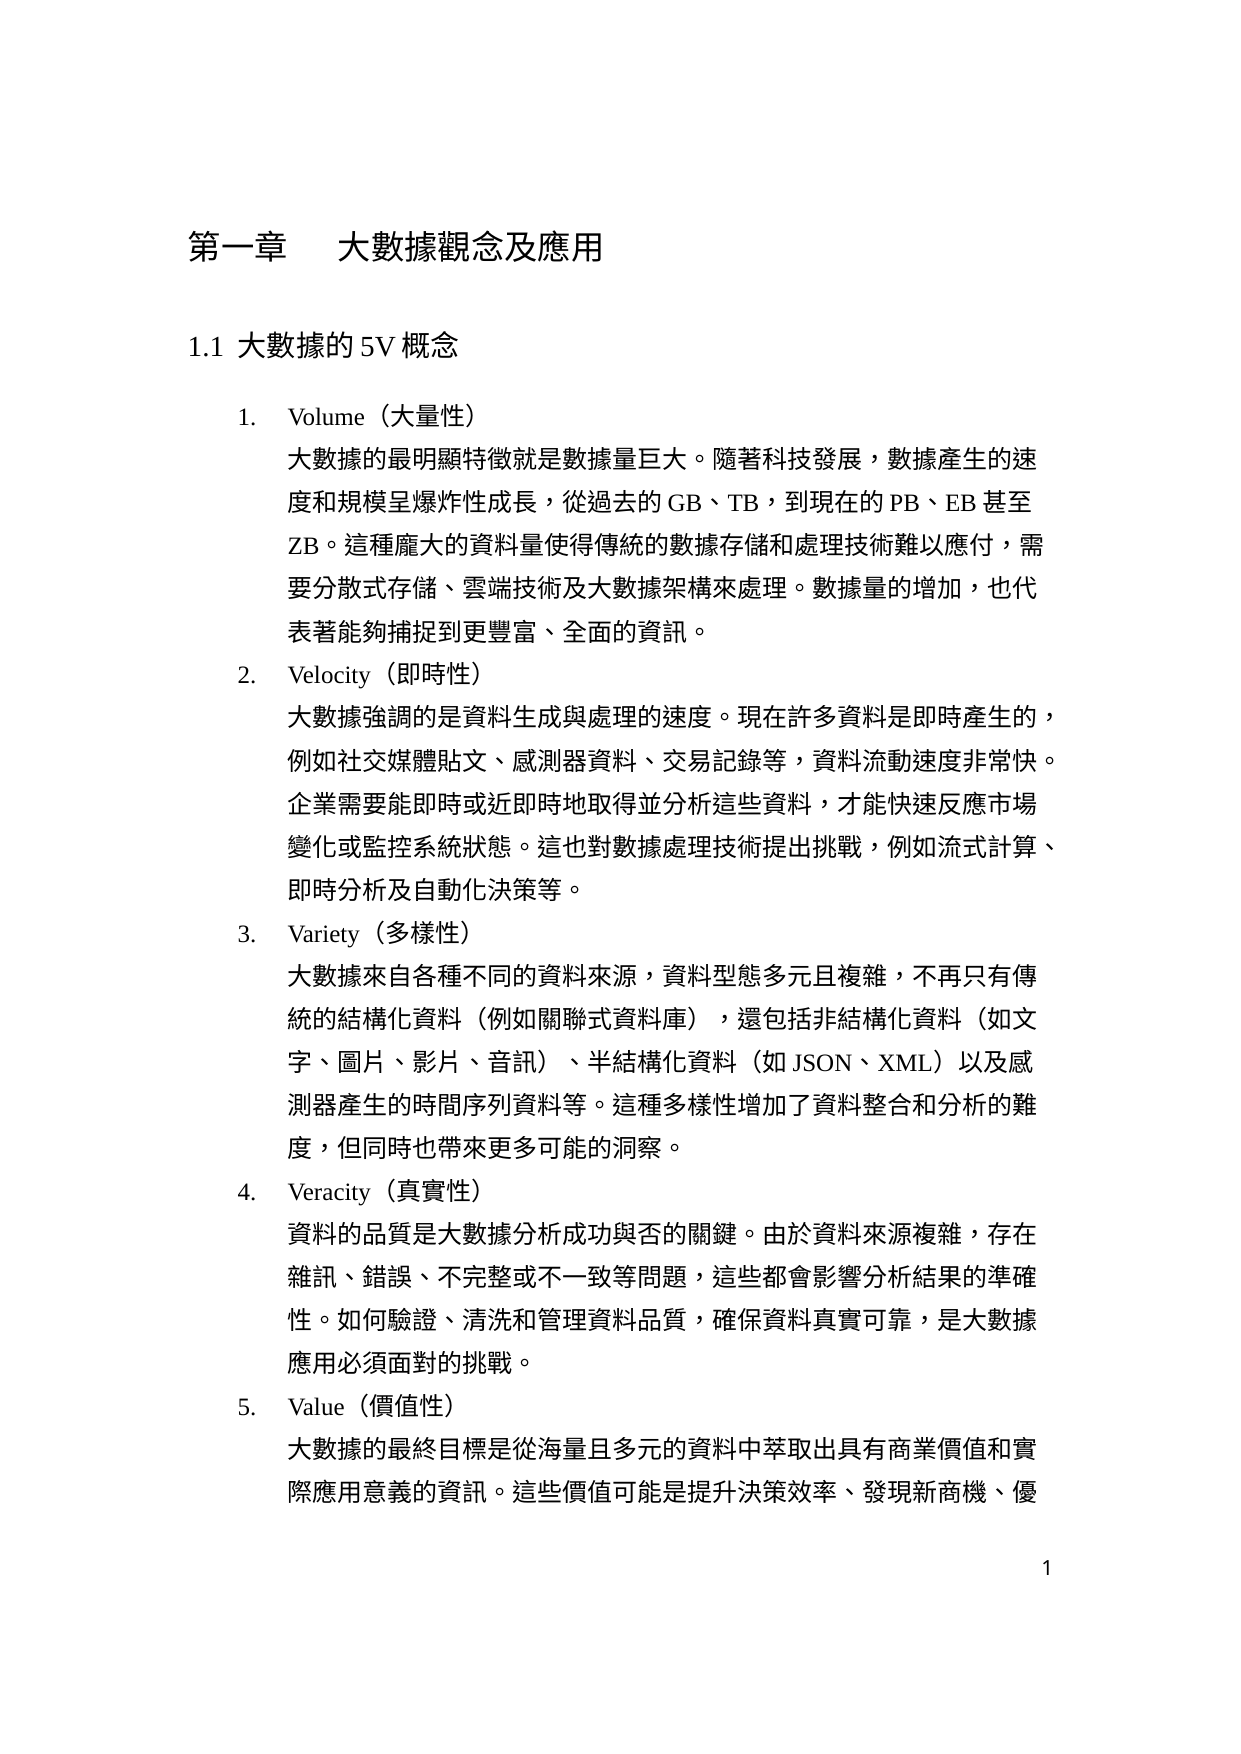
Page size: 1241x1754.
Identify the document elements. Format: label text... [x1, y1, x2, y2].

list Veracity（真實性） [237, 1171, 1053, 1208]
list 大數據來自各種不同的資料來源，資料型態多元且複雜，不再只有傳統的結構化資料（例如關聯式資料庫），還包括非結構化資料（如文字、圖片、影片、音訊）、半結構化資料（如JSON、XML）以及感測器產生的時間序列資料等。這種多樣性增加了資料整合和分析的難度，但同時也帶來更多可能的洞察。 [287, 956, 1053, 1166]
list 大數據強調的是資料生成與處理的速度。現在許多資料是即時產生的，例如社交媒體貼文、感測器資料、交易記錄等，資料流動速度非常快。企業需要能即時或近即時地取得並分析這些資料，才能快速反應市場變化或監控系統狀態。這也對數據處理技術提出挑戰，例如流式計算、即時分析及自動化決策等。 [287, 697, 1053, 907]
subtitle 大數據觀念及應用 [187, 208, 1053, 283]
list Value（價值性） [237, 1386, 1053, 1424]
list 大數據的最明顯特徵就是數據量巨大。隨著科技發展，數據產生的速度和規模呈爆炸性成長，從過去的GB、TB，到現在的PB、EB甚至ZB。這種龐大的資料量使得傳統的數據存儲和處理技術難以應付，需要分散式存儲、雲端技術及大數據架構來處理。數據量的增加，也代表著能夠捕捉到更豐富、全面的資訊。 [287, 439, 1053, 649]
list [287, 1429, 1053, 1510]
subtitle 大數據的5V概念 [187, 306, 1053, 381]
list Volume（大量性） [237, 396, 1053, 433]
list Velocity（即時性） [237, 654, 1053, 692]
list Variety（多樣性） [237, 913, 1053, 950]
list 資料的品質是大數據分析成功與否的關鍵。由於資料來源複雜，存在雜訊、錯誤、不完整或不一致等問題，這些都會影響分析結果的準確性。如何驗證、清洗和管理資料品質，確保資料真實可靠，是大數據應用必須面對的挑戰。 [287, 1214, 1053, 1381]
